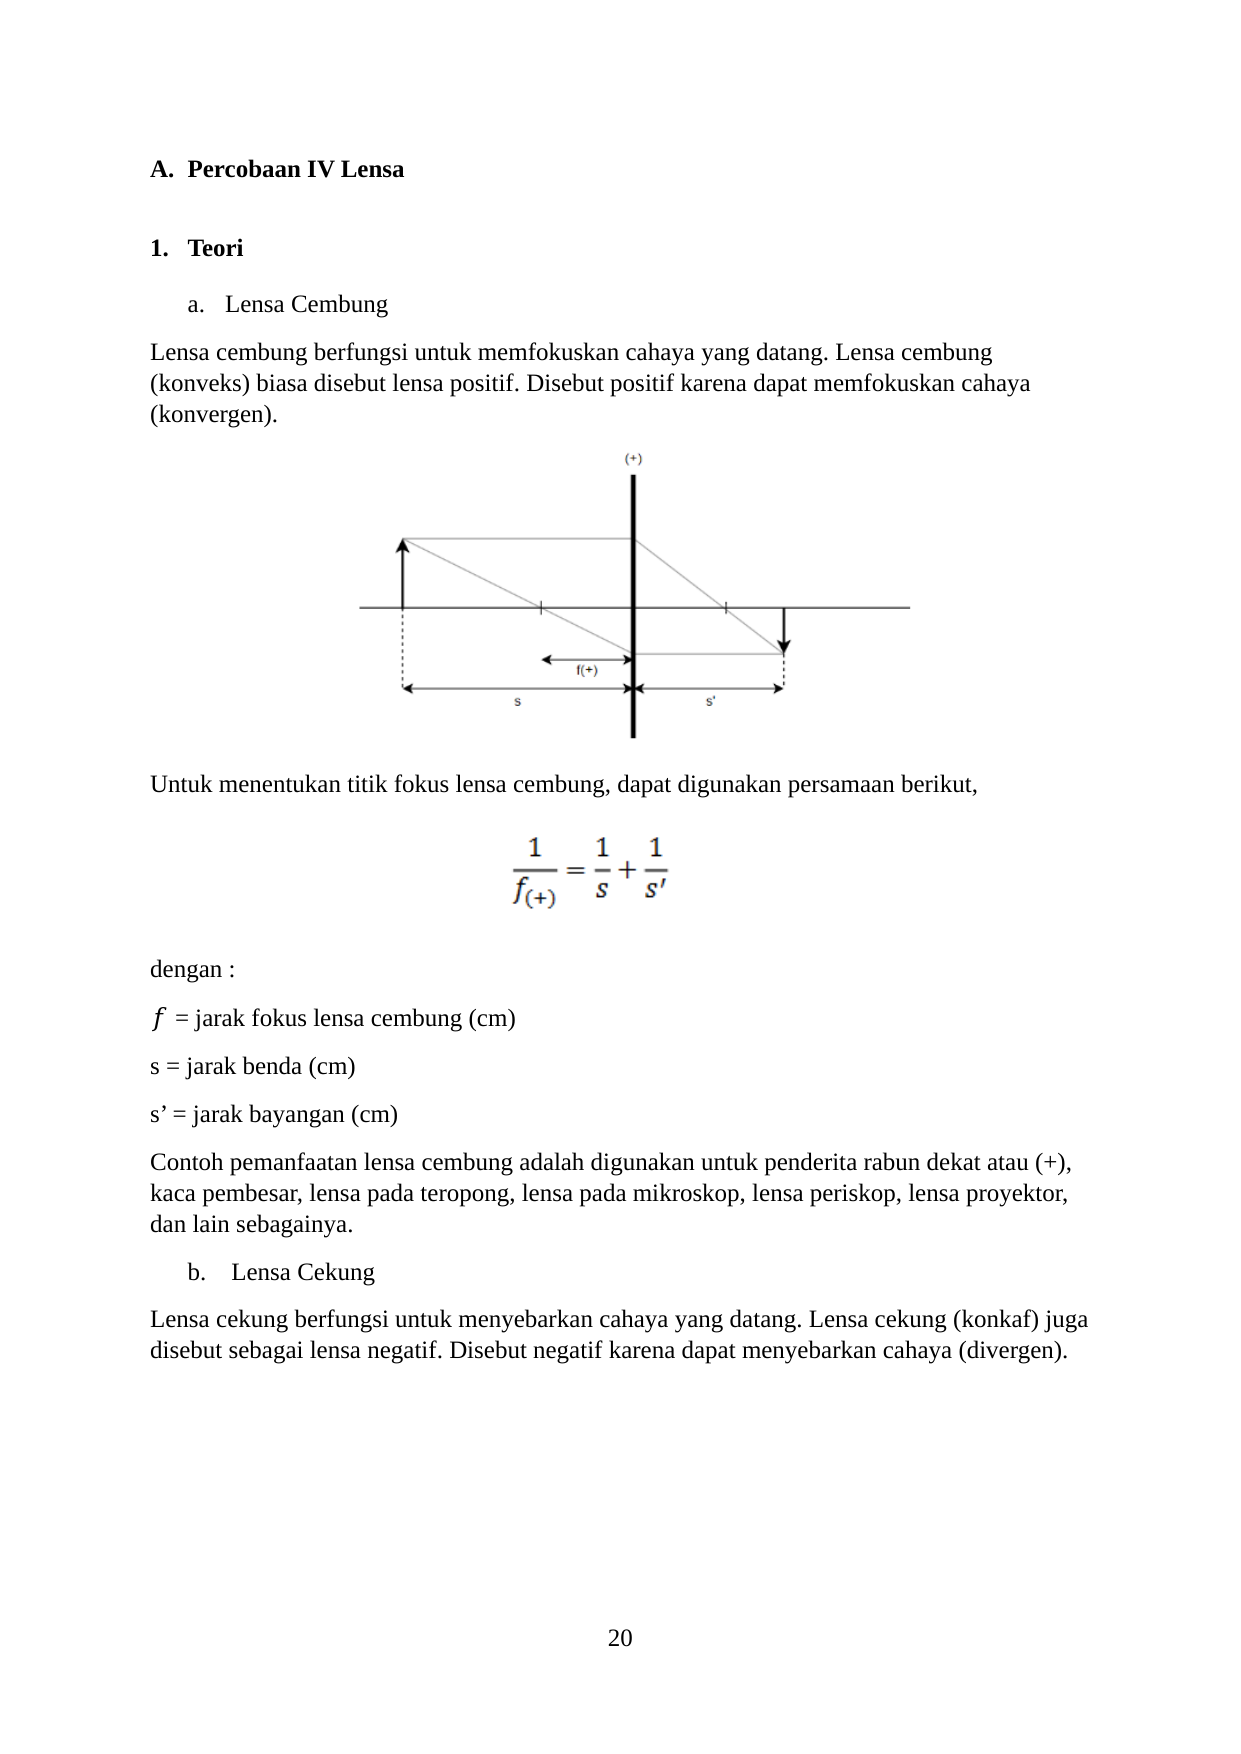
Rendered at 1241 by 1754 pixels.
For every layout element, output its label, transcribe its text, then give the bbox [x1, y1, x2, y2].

list Lensa Cekung [187, 1257, 1090, 1285]
subtitle Percobaan IV Lensa [150, 154, 1090, 183]
text 𝑓 = jarak fokus lensa cembung (cm) [150, 1002, 1090, 1032]
subtitle Teori [150, 233, 1090, 262]
text dengan : [150, 817, 1090, 983]
text Untuk menentukan titik fokus lensa cembung, dapat digunakan persamaan berikut, [150, 769, 1090, 798]
list Lensa Cembung [187, 289, 1090, 318]
text s’ = jarak bayangan (cm) [150, 1099, 1090, 1128]
text s = jarak benda (cm) [150, 1051, 1090, 1080]
text Contoh pemanfaatan lensa cembung adalah digunakan untuk penderita rabun dekat atau (+), kaca pembesar, lensa pada teropong, lensa pada mikroskop, lensa periskop, lensa proyektor, dan lain sebagainya. [150, 1147, 1090, 1238]
text Lensa cekung berfungsi untuk menyebarkan cahaya yang datang. Lensa cekung (konkaf) juga disebut sebagai lensa negatif. Disebut negatif karena dapat menyebarkan cahaya (divergen). [150, 1304, 1090, 1364]
picture [479, 825, 699, 934]
text Lensa cembung berfungsi untuk memfokuskan cahaya yang datang. Lensa cembung (konveks) biasa disebut lensa positif. Disebut positif karena dapat memfokuskan cahaya (konvergen). [150, 337, 1090, 427]
picture [318, 446, 946, 751]
